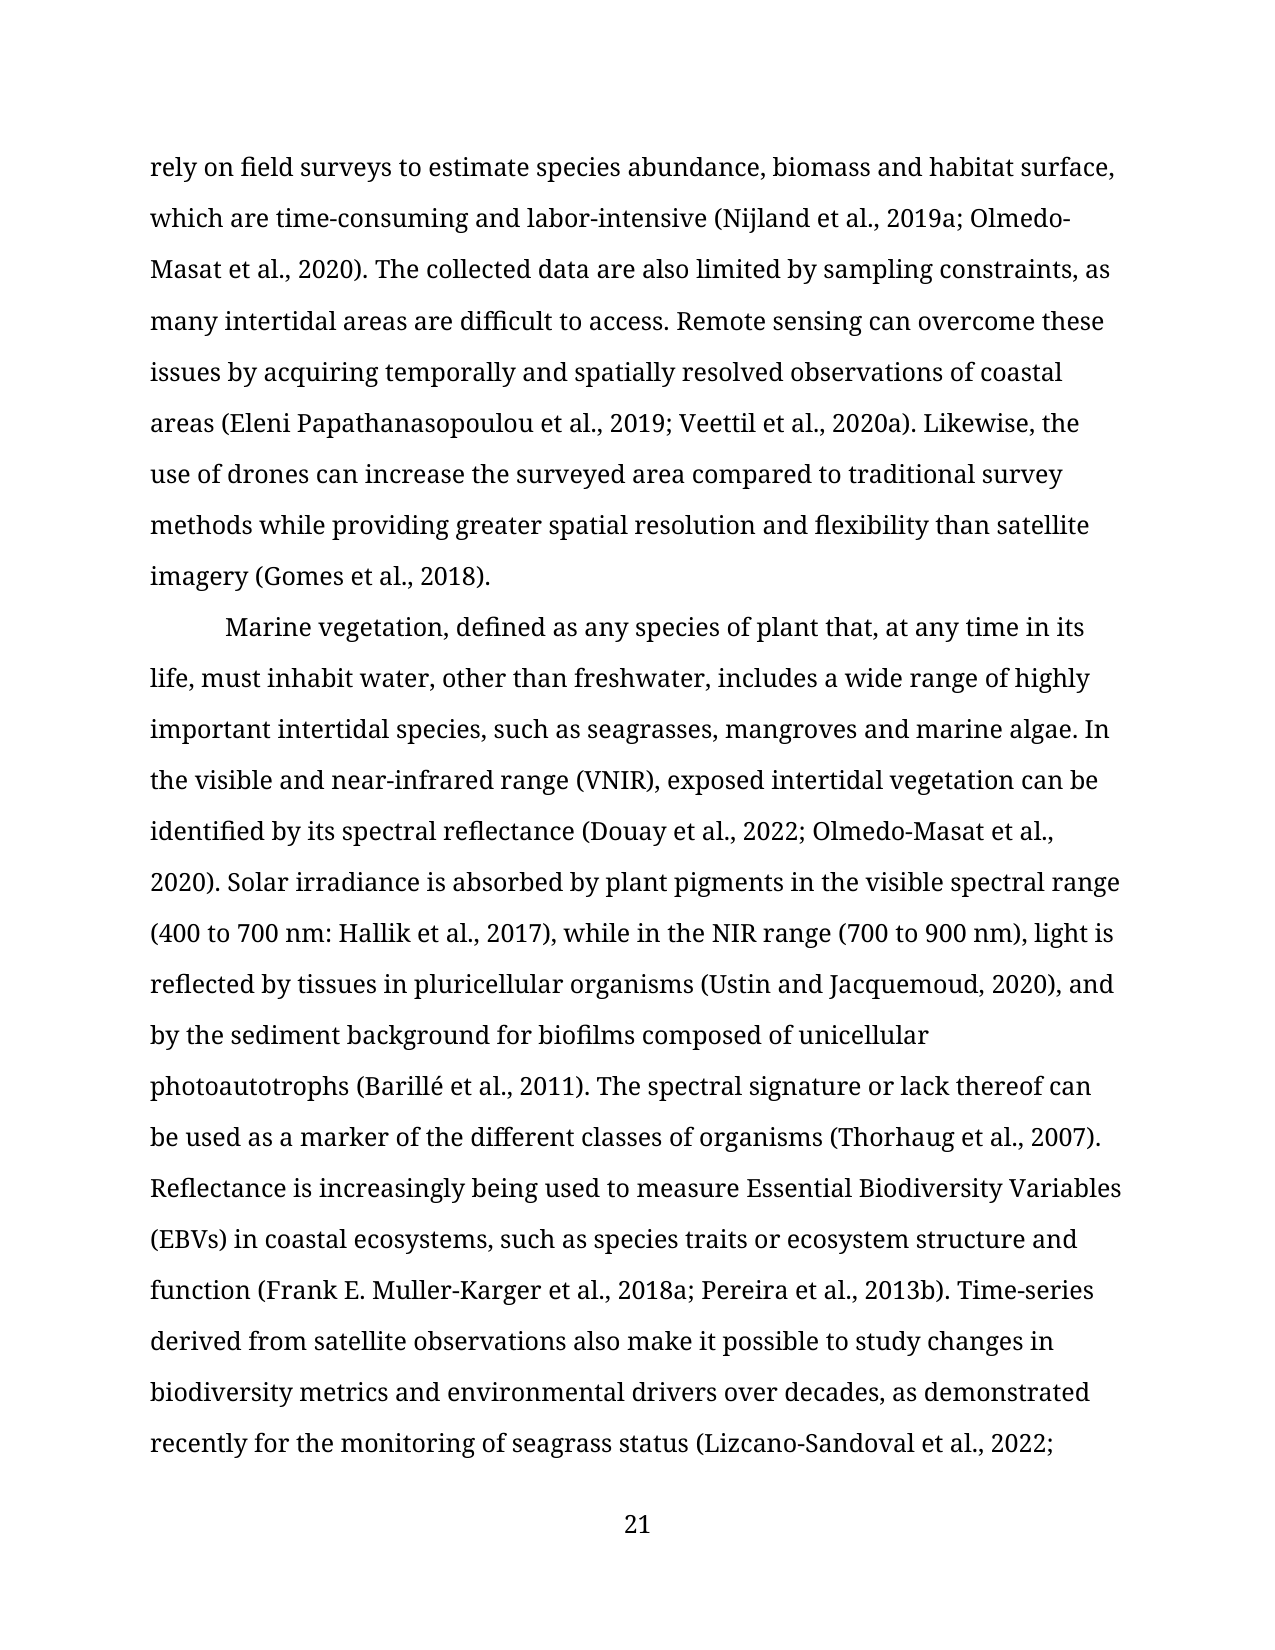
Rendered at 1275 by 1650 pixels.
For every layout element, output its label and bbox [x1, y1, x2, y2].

text [150, 150, 1125, 592]
text [150, 609, 1125, 1460]
